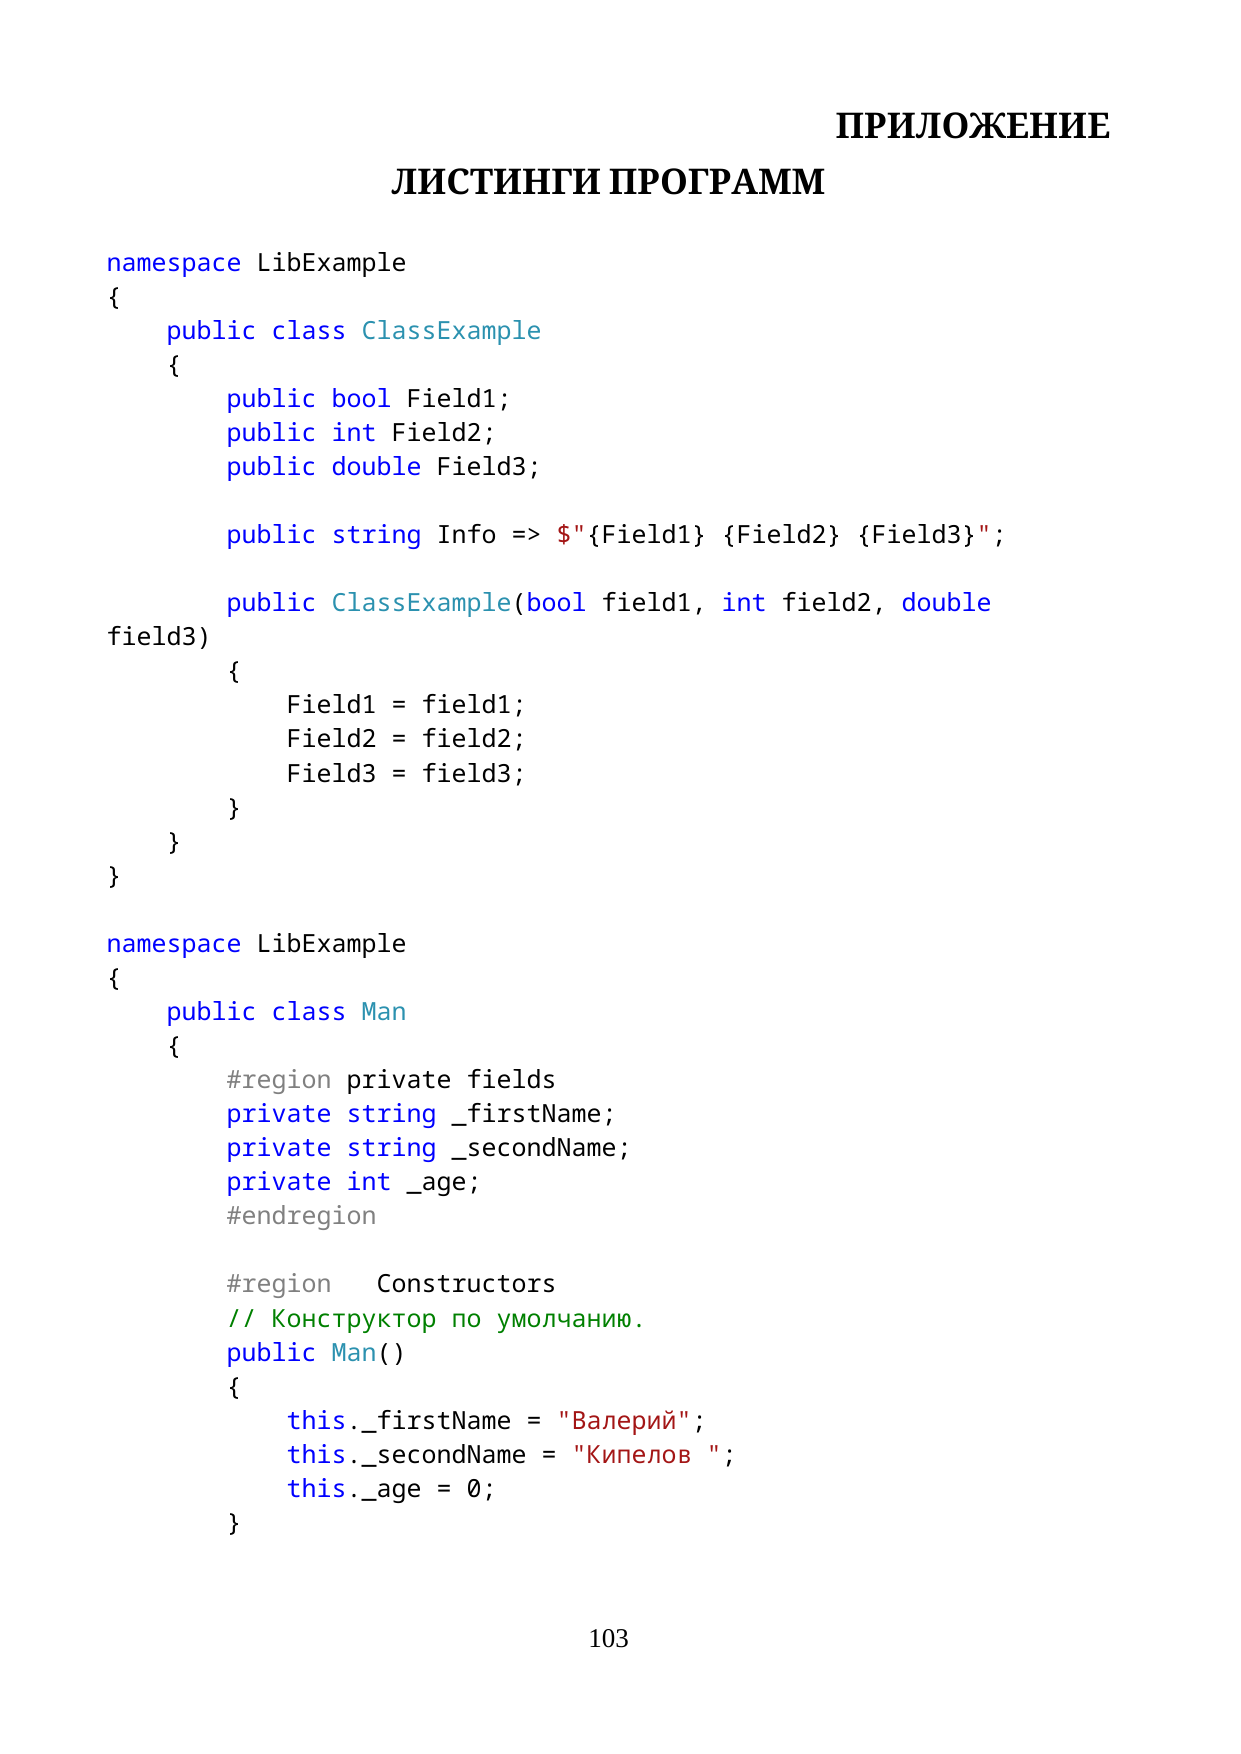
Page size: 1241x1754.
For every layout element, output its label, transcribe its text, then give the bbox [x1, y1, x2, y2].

text public class ClassExample [106, 312, 1110, 346]
text public Man() [106, 1334, 1110, 1368]
text { [106, 1028, 1110, 1062]
text ПРИЛОЖЕНИЕ [165, 106, 1110, 147]
text } [106, 857, 1110, 891]
text #region Constructors [106, 1266, 1110, 1300]
text Field2 = field2; [106, 721, 1110, 755]
text public double Field3; [106, 449, 1110, 483]
text public class Man [106, 994, 1110, 1028]
text { [106, 1368, 1110, 1402]
text private int _age; [106, 1164, 1110, 1198]
text namespace LibExample [106, 244, 1110, 278]
text } [106, 823, 1110, 857]
text public ClassExample(bool field1, int field2, double field3) [106, 585, 1110, 653]
text public string Info => $"{Field1} {Field2} {Field3}"; [106, 517, 1110, 551]
text Field3 = field3; [106, 755, 1110, 789]
text { [106, 959, 1110, 994]
text { [106, 346, 1110, 381]
text private string _firstName; [106, 1096, 1110, 1130]
text #endregion [106, 1198, 1110, 1232]
text { [106, 278, 1110, 312]
text #region private fields [106, 1062, 1110, 1096]
text this._firstName = "Валерий"; [106, 1402, 1110, 1436]
text } [106, 789, 1110, 823]
text private string _secondName; [106, 1130, 1110, 1164]
text ЛИСТИНГИ ПРОГРАММ [106, 163, 1110, 203]
text this._secondName = "Кипелов "; [106, 1436, 1110, 1471]
text Field1 = field1; [106, 687, 1110, 721]
text this._age = 0; [106, 1471, 1110, 1504]
text namespace LibExample [106, 926, 1110, 959]
text // Конструктор по умолчанию. [106, 1300, 1110, 1334]
text public int Field2; [106, 414, 1110, 449]
text public bool Field1; [106, 381, 1110, 414]
text { [106, 653, 1110, 687]
text } [106, 1504, 1110, 1539]
